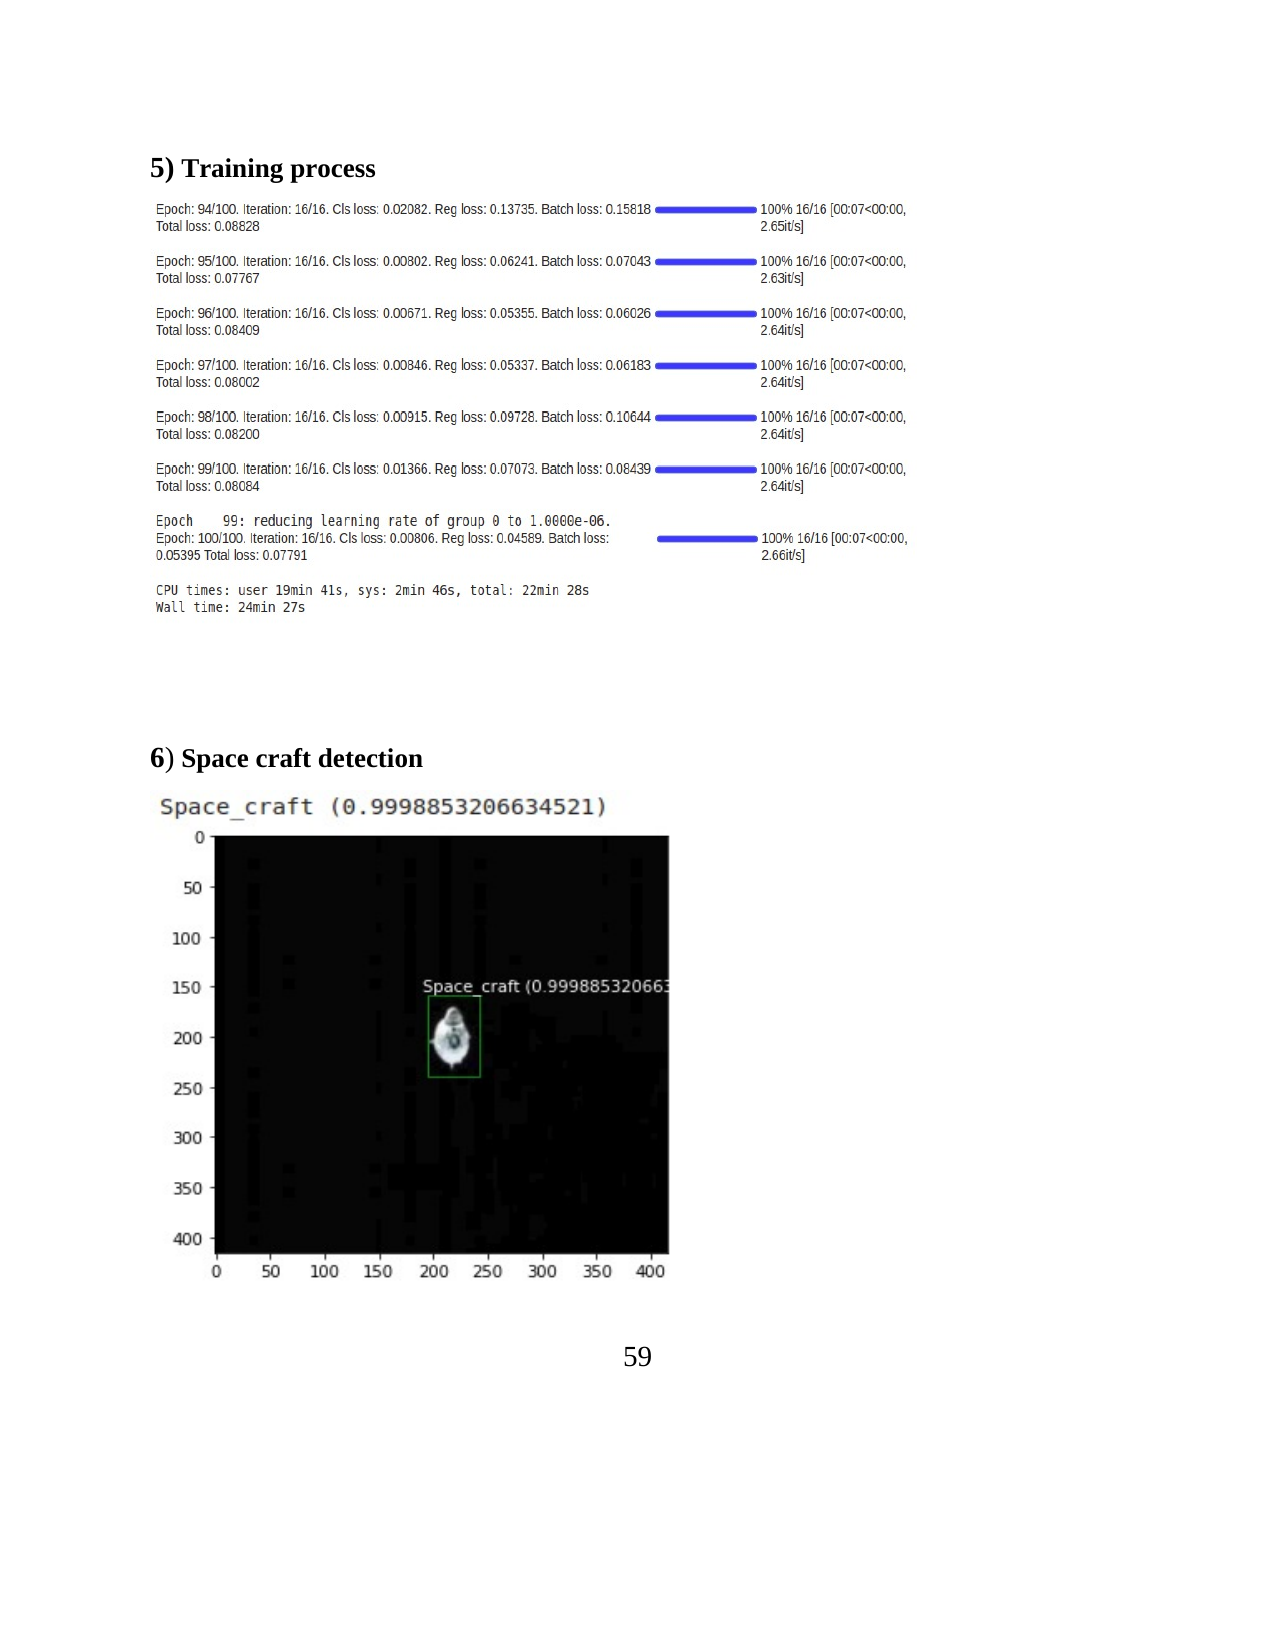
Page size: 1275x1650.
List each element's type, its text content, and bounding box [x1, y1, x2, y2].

picture [150, 200, 918, 626]
text 59 [150, 1339, 1125, 1372]
text 6) Space craft detection [150, 740, 1125, 774]
picture [150, 790, 725, 1296]
text 5) Training process [150, 150, 1125, 183]
